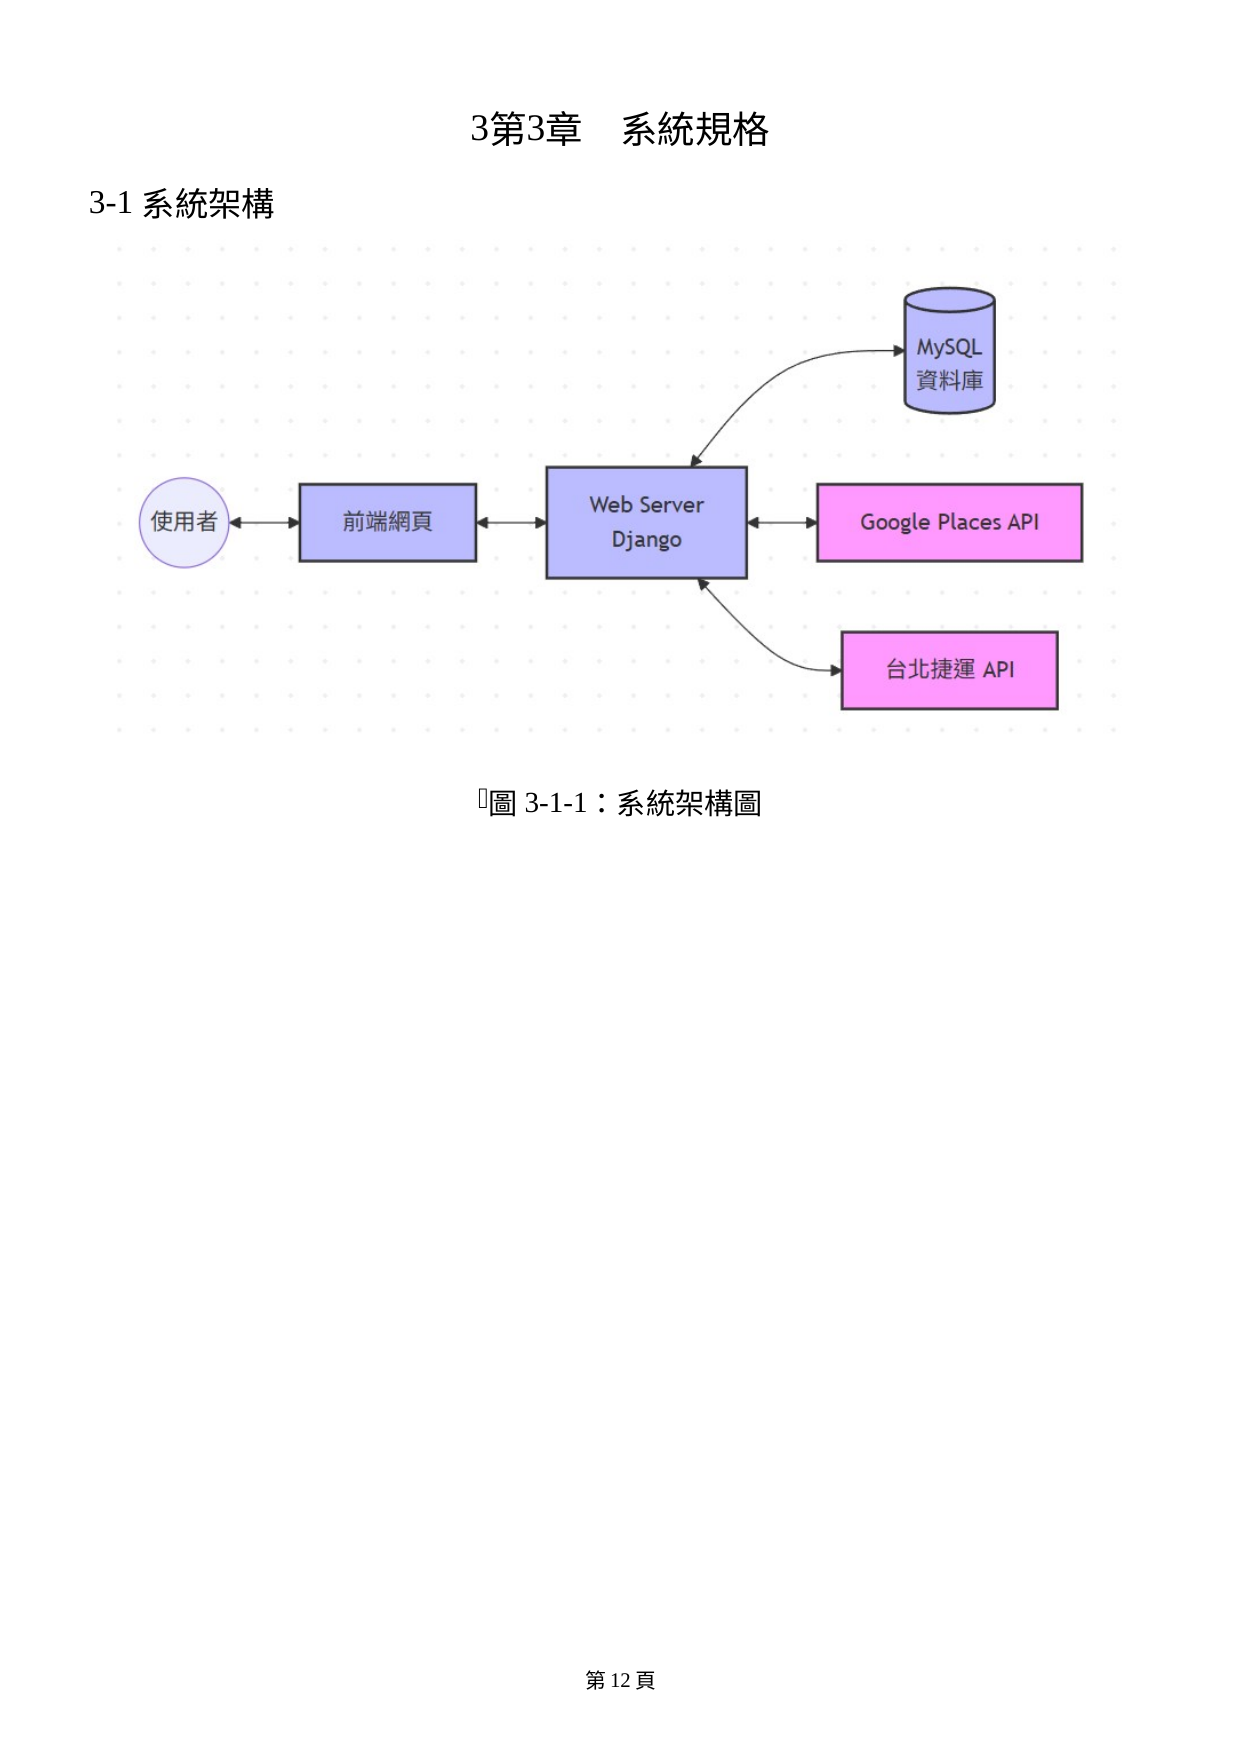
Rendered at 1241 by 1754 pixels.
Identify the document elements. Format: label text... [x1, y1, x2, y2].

subtitle 系統架構 [89, 164, 1152, 239]
picture [116, 239, 1124, 762]
text 圖 3-1-1：系統架構圖 [89, 764, 1152, 839]
subtitle 第3章 系統規格 [89, 89, 1152, 164]
